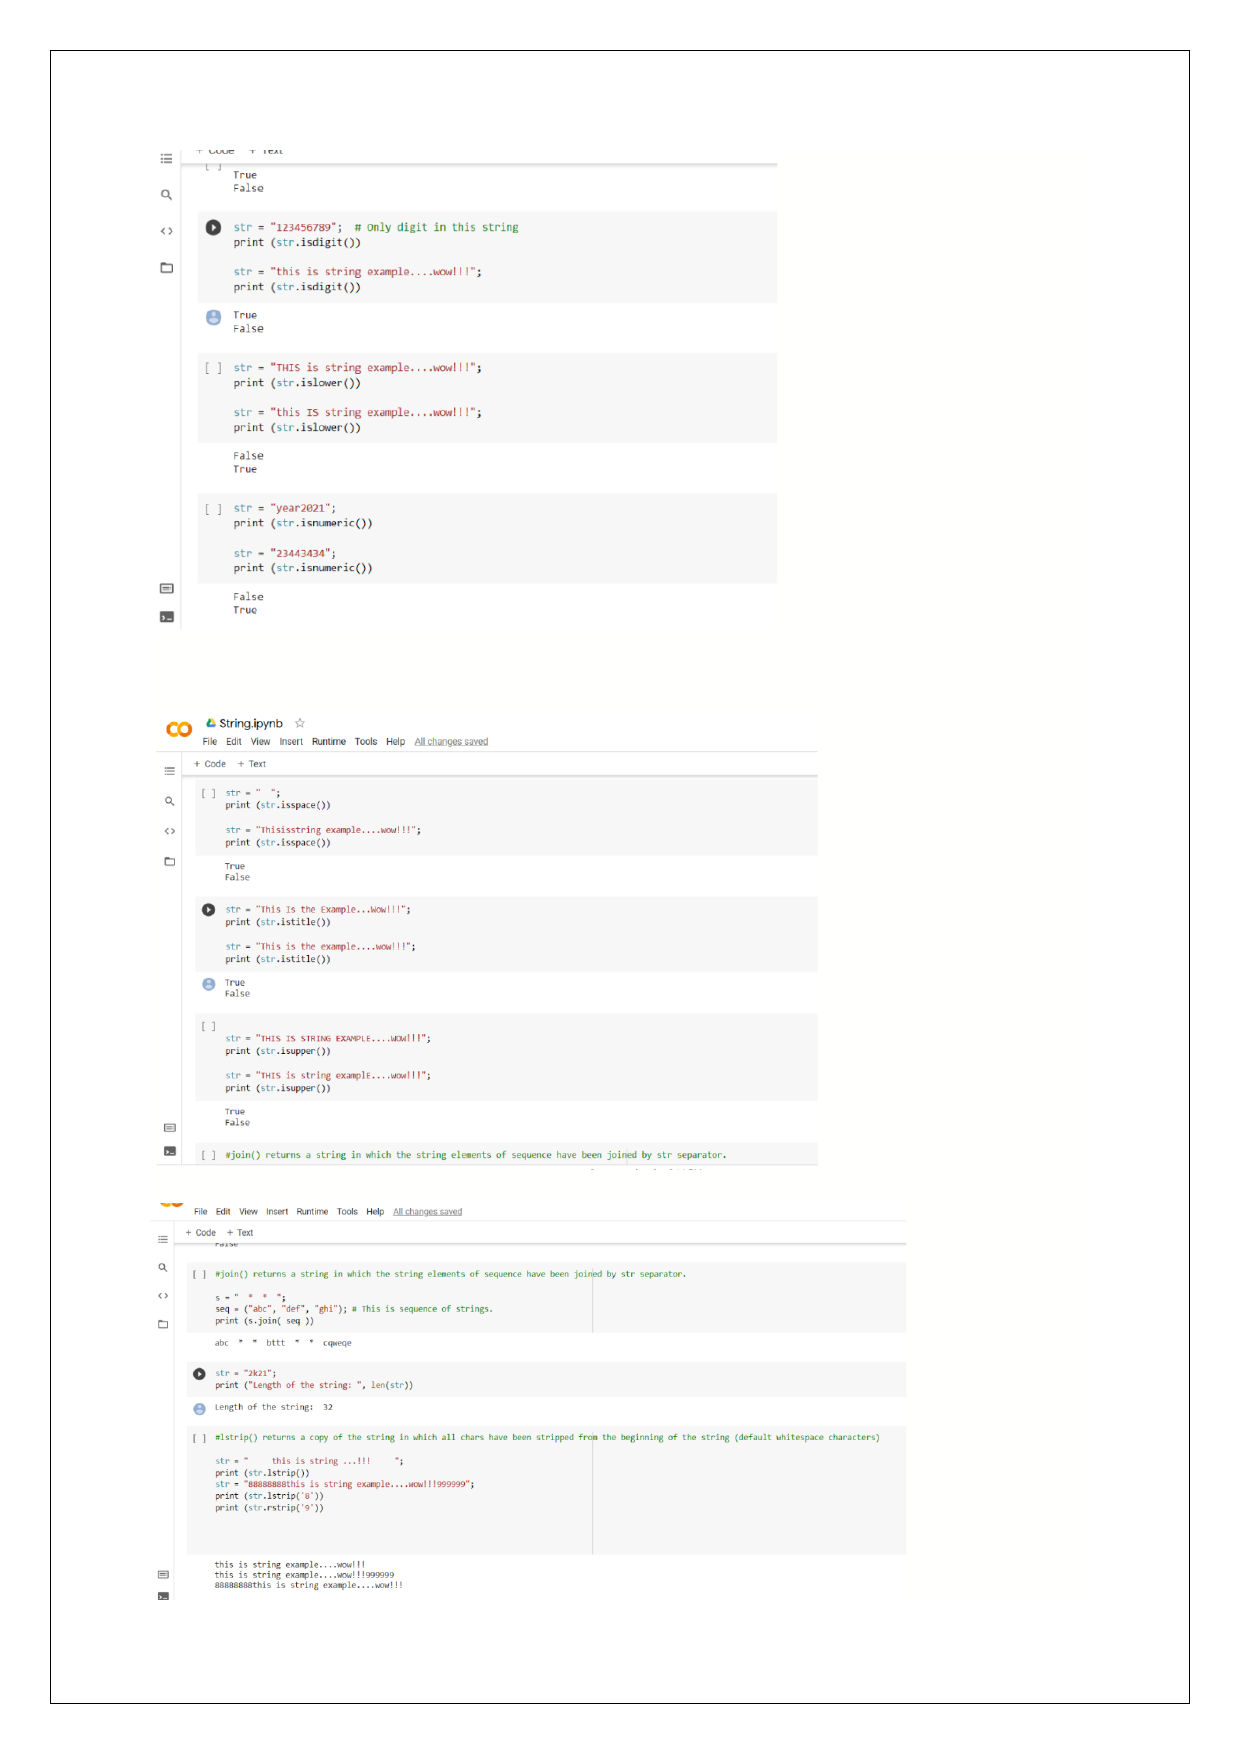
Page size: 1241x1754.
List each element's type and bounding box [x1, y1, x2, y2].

picture [150, 150, 778, 629]
picture [150, 1203, 907, 1600]
picture [156, 714, 818, 1170]
